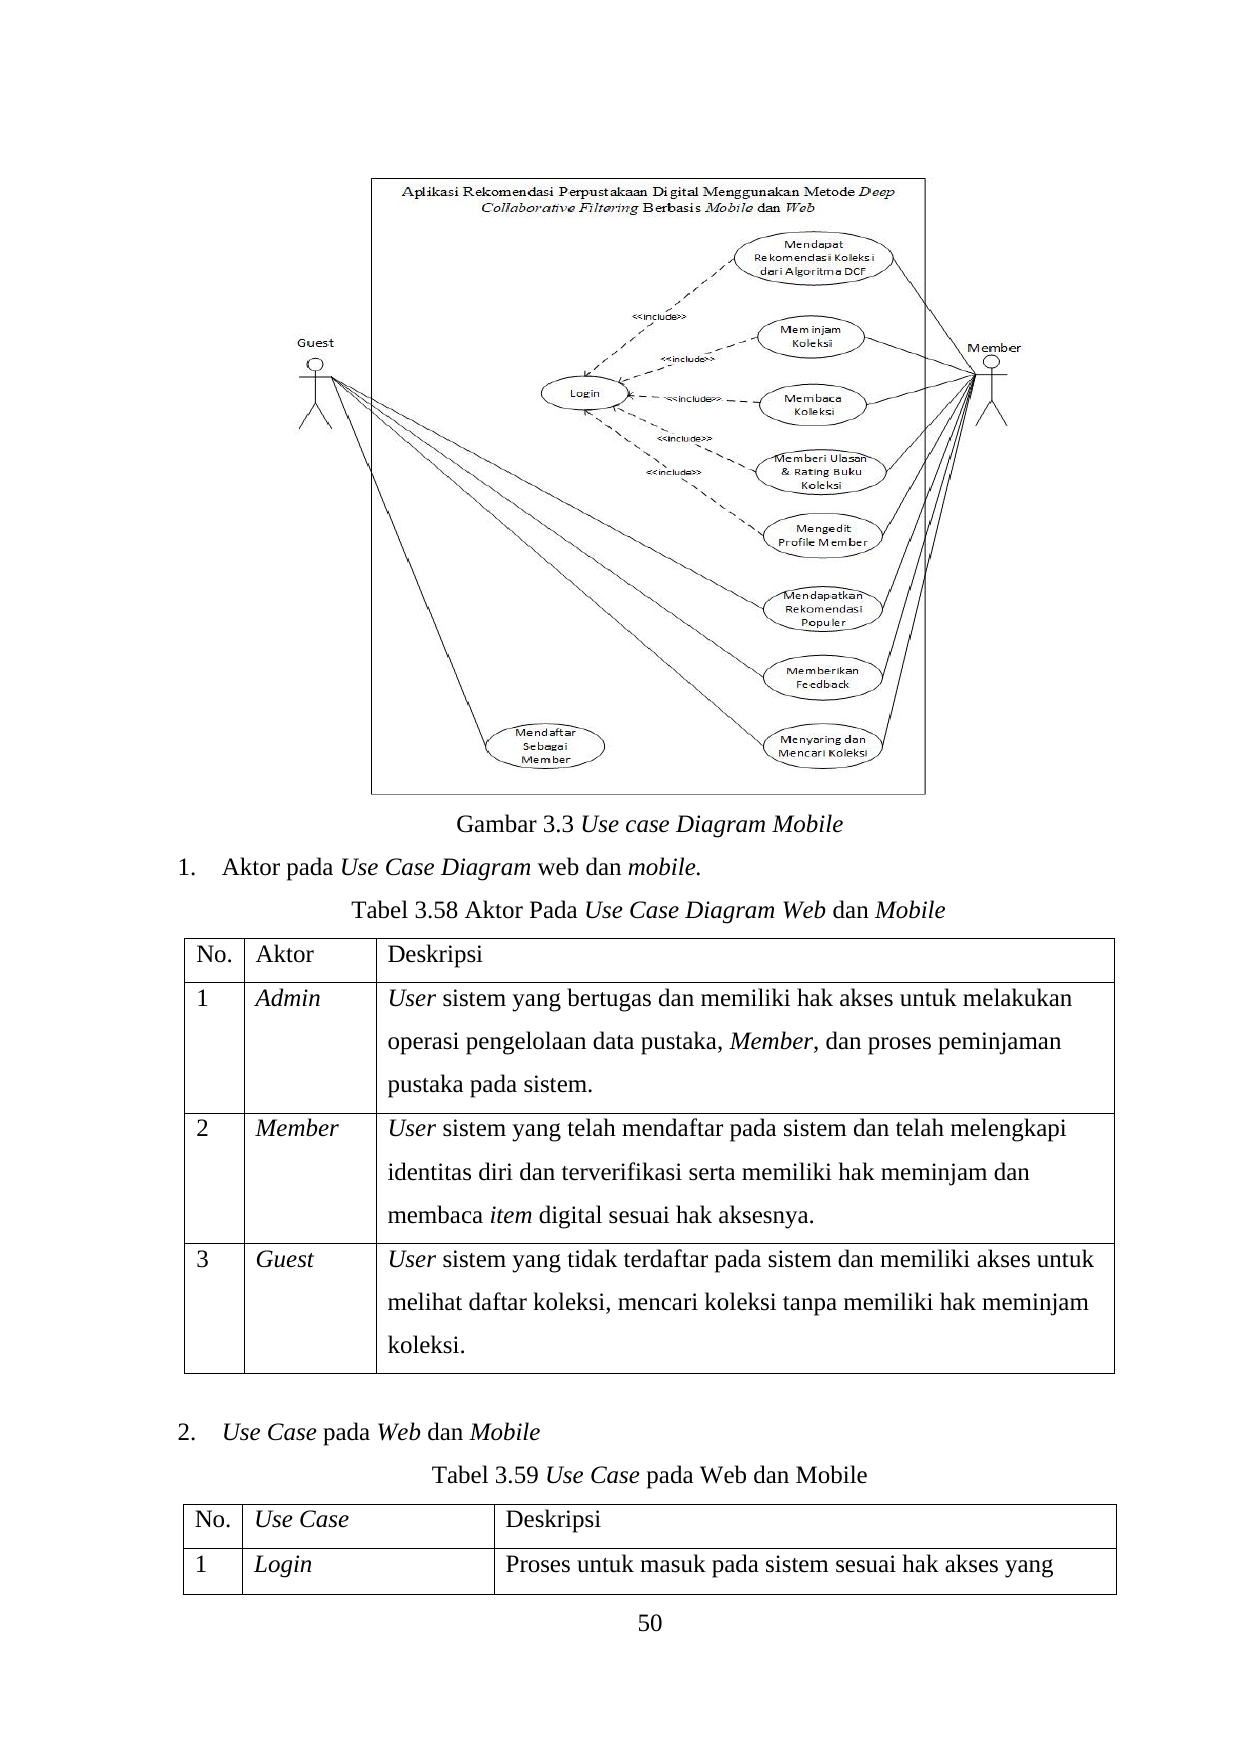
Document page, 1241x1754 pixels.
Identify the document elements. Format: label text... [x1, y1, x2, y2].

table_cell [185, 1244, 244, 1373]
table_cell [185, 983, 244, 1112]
list Use Case pada Web dan Mobile [177, 1417, 1122, 1446]
text Tabel 3.59 Use Case pada Web dan Mobile [177, 1460, 1122, 1489]
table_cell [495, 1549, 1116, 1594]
list Aktor pada Use Case Diagram web dan mobile. [177, 852, 1122, 881]
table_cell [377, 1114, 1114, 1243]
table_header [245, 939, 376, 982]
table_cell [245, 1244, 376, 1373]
text Gambar 3.3 Use case Diagram Mobile [177, 809, 1122, 837]
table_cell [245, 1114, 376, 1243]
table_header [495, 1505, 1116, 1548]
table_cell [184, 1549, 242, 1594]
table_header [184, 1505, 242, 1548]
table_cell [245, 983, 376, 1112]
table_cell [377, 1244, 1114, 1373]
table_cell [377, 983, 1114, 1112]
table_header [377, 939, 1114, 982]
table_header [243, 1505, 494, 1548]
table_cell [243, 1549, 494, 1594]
picture [268, 177, 1031, 795]
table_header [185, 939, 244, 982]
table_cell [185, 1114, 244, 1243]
text Tabel 3.58 Aktor Pada Use Case Diagram Web dan Mobile [177, 895, 1122, 924]
